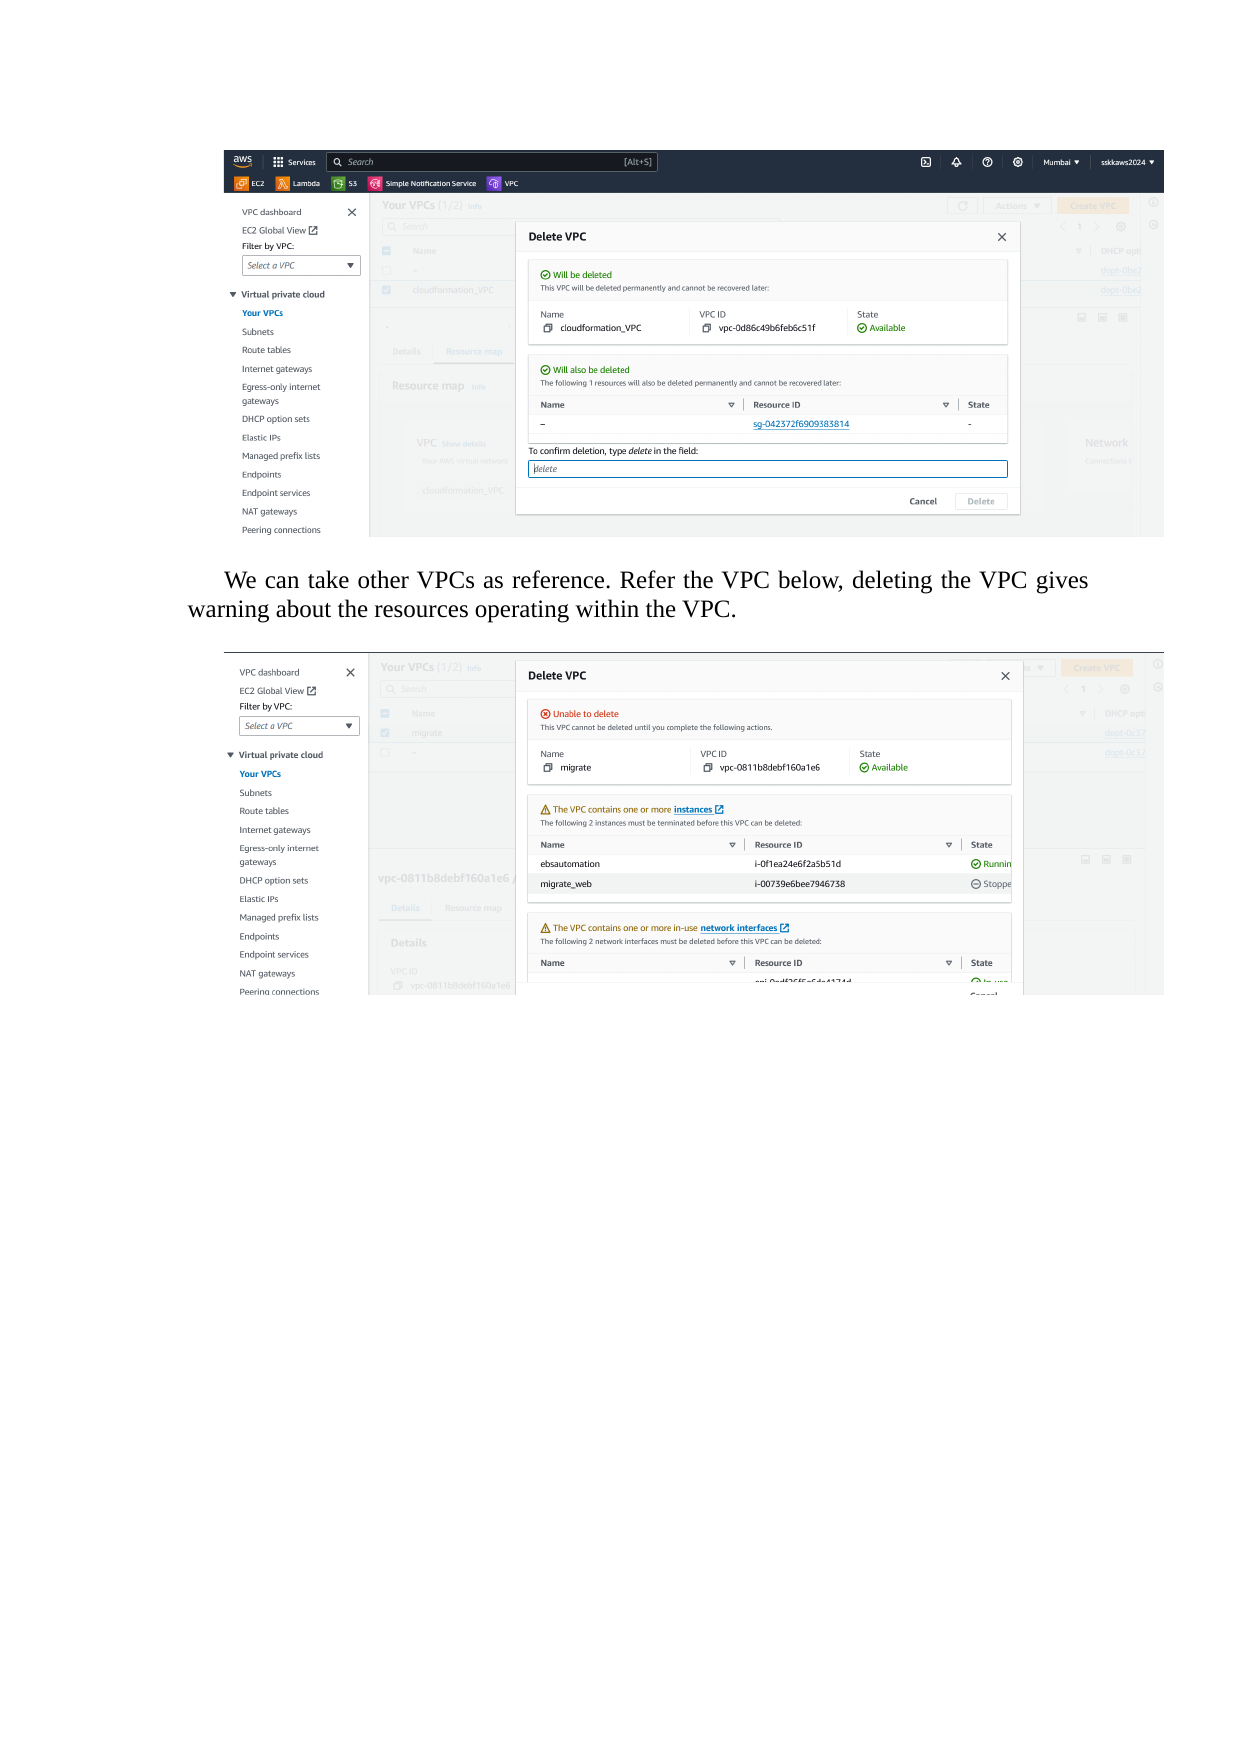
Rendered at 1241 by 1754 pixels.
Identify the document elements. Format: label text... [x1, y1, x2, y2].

picture [223, 652, 1164, 995]
text We can take other VPCs as reference. Refer the VPC below, deleting the VPC gives warning about the resources operating within the VPC. [187, 566, 1090, 623]
picture [223, 150, 1164, 537]
